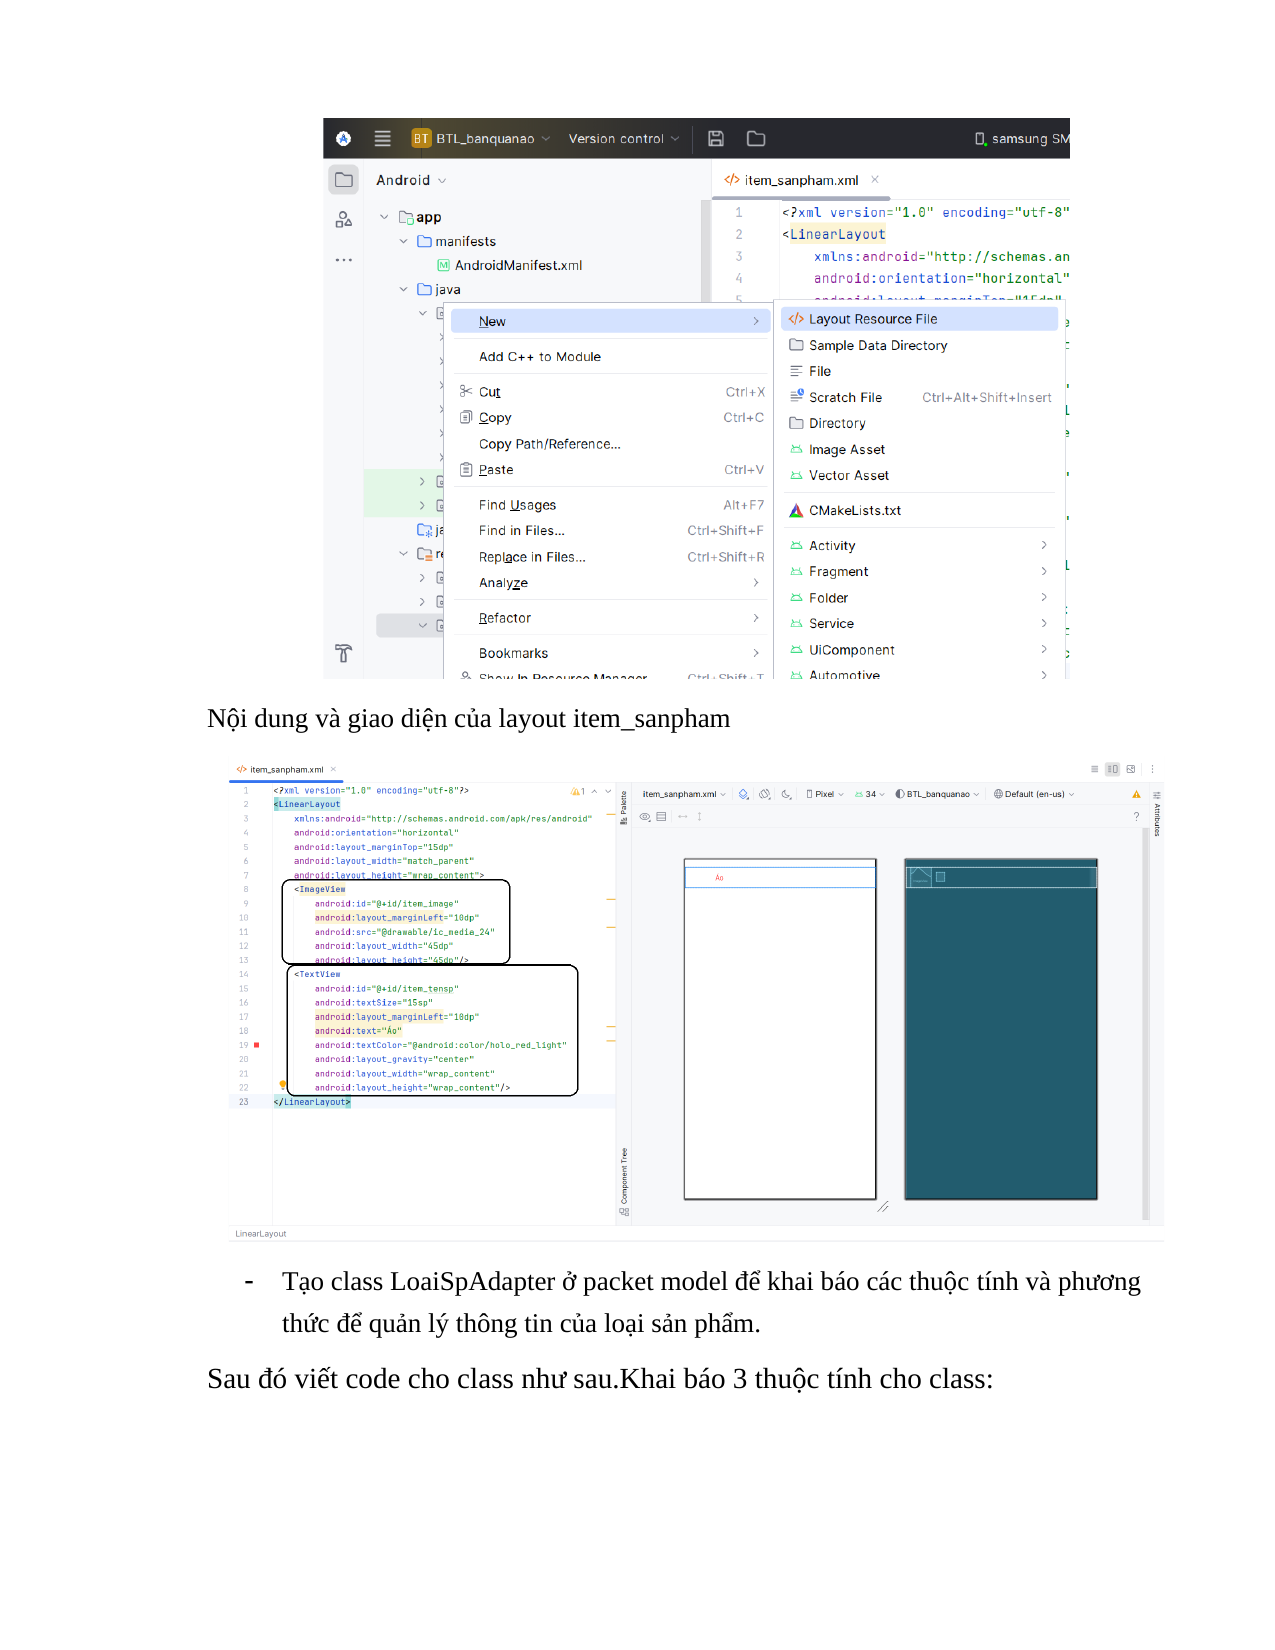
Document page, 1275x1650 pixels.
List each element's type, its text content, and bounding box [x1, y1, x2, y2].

text Nội dung và giao diện của layout item_sanpham [207, 702, 1186, 733]
list Tạo class LoaiSpAdapter ở packet model để khai báo các thuộc tính và phương thức để quản lý thông tin của loại sản phẩm. [244, 1265, 1186, 1338]
text Sau đó viết code cho class như sau.Khai báo 3 thuộc tính cho class: [207, 1361, 1186, 1395]
picture [228, 756, 1165, 1242]
picture [323, 118, 1070, 679]
